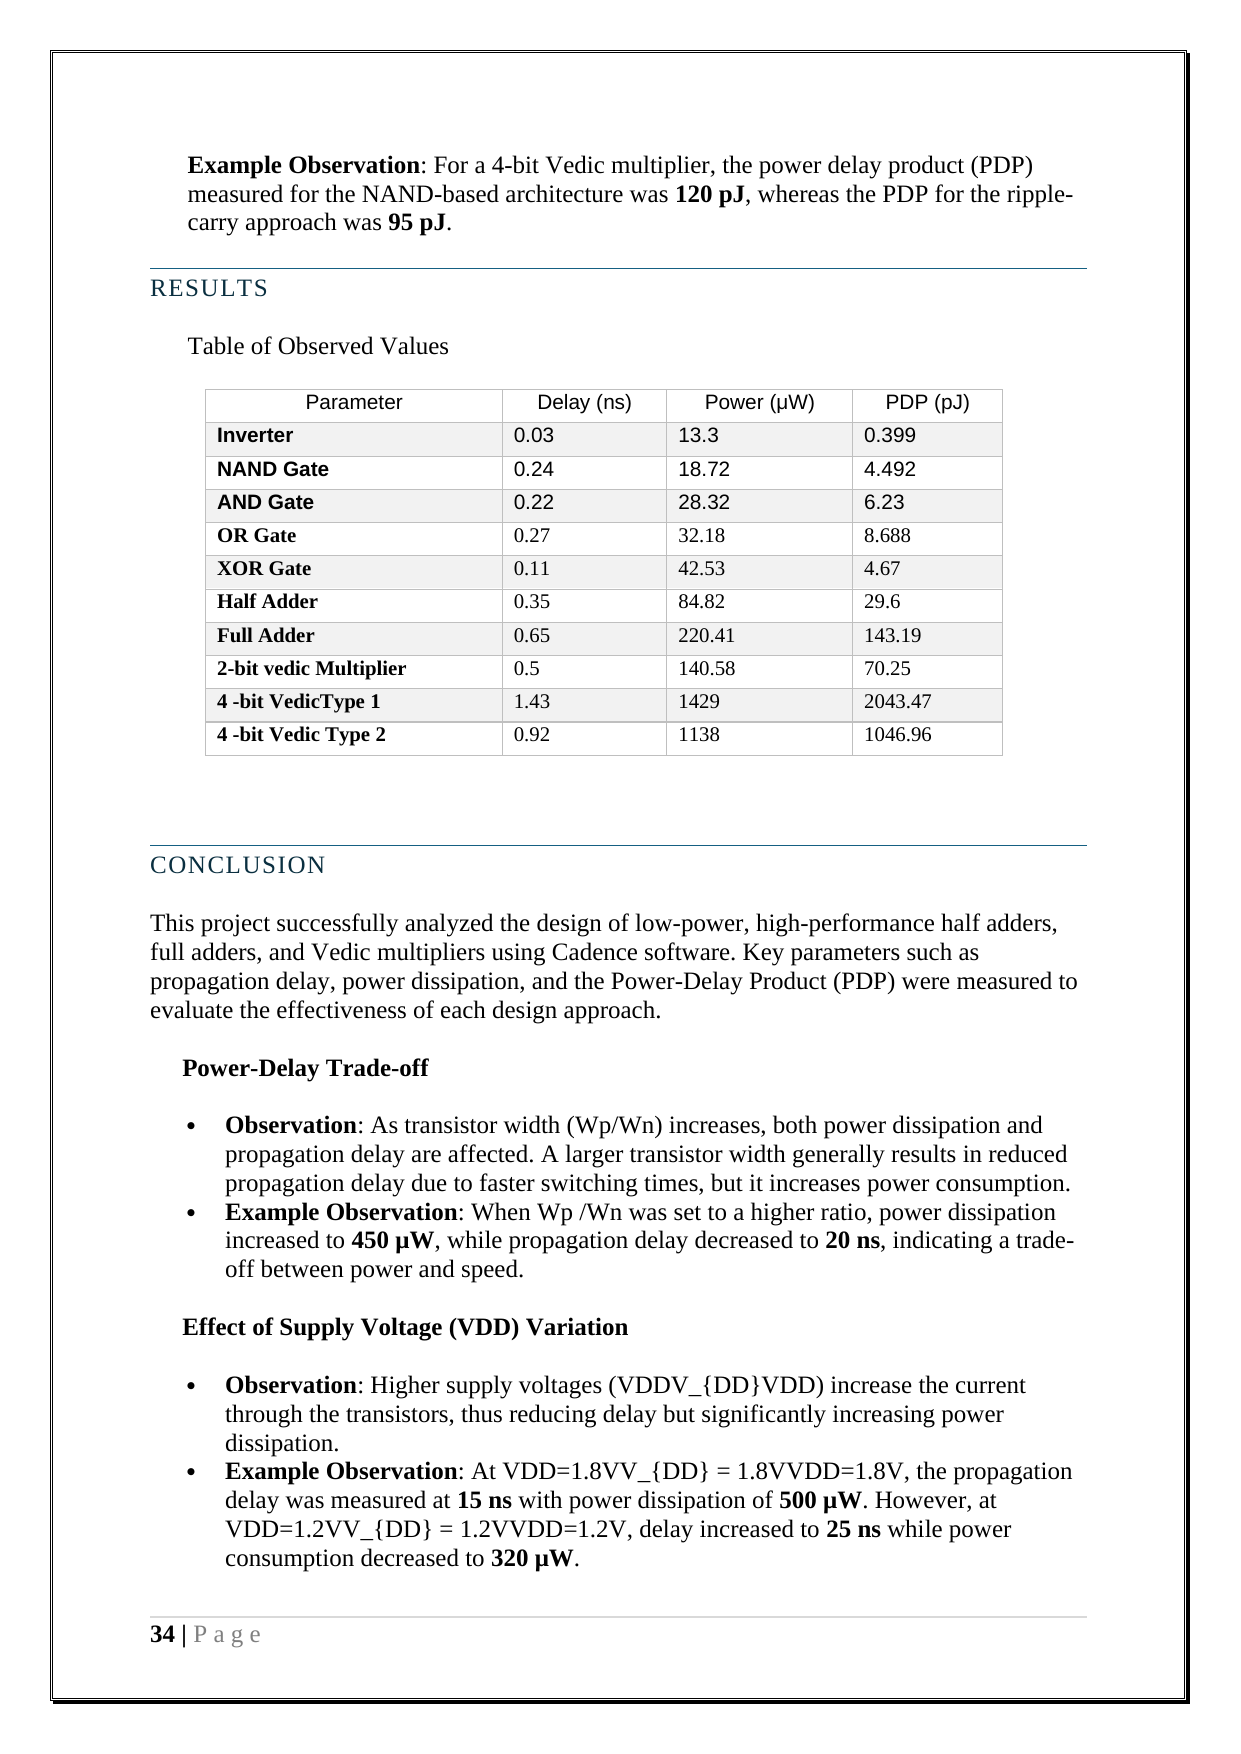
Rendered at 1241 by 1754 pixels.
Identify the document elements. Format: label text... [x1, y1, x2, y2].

table_cell 4 -bit Vedic Type 2 [206, 723, 502, 754]
table_cell 6.23 [853, 490, 1002, 522]
table_cell 70.25 [853, 656, 1002, 688]
table_cell OR Gate [206, 523, 502, 555]
table_cell 0.399 [853, 423, 1002, 456]
text This project successfully analyzed the design of low-power, high-performance half adders, full adders, and Vedic multipliers using Cadence software. Key parameters such as propagation delay, power dissipation, and the Power-Delay Product (PDP) were measured to evaluate the effectiveness of each design approach. [150, 908, 1087, 1023]
text  Power-Delay Trade-off [150, 1053, 1087, 1081]
table_cell 2-bit vedic Multiplier [206, 656, 502, 688]
subtitle Results [150, 269, 1087, 302]
table_cell 42.53 [667, 556, 852, 588]
list Example Observation: When Wp ​/Wn​ was set to a higher ratio, power dissipation increased to 450 μW, while propagation delay decreased to 20 ns, indicating a trade-off between power and speed. [187, 1197, 1087, 1283]
table_cell 0.5 [503, 656, 666, 688]
subtitle conclusion [150, 846, 1087, 879]
table_cell Inverter [206, 423, 502, 456]
table_cell 84.82 [667, 590, 852, 622]
table_cell 32.18 [667, 523, 852, 555]
table_cell AND Gate [206, 490, 502, 522]
list Observation: Higher supply voltages (VDDV_{DD}VDD​) increase the current through the transistors, thus reducing delay but significantly increasing power dissipation. [187, 1370, 1087, 1456]
table_cell 140.58 [667, 656, 852, 688]
list Example Observation: At VDD=1.8VV_{DD} = 1.8VVDD​=1.8V, the propagation delay was measured at 15 ns with power dissipation of 500 μW. However, at VDD=1.2VV_{DD} = 1.2VVDD​=1.2V, delay increased to 25 ns while power consumption decreased to 320 μW. [187, 1456, 1087, 1571]
table_header PDP (pJ) [853, 390, 1002, 422]
text Example Observation: For a 4-bit Vedic multiplier, the power delay product (PDP) measured for the NAND-based architecture was 120 pJ, whereas the PDP for the ripple-carry approach was 95 pJ. [187, 150, 1087, 236]
table_cell 4.67 [853, 556, 1002, 588]
table_cell 0.65 [503, 623, 666, 655]
table_cell 1429 [667, 689, 852, 721]
table_header Delay (ns) [503, 390, 666, 422]
table_cell 2043.47 [853, 689, 1002, 721]
table_cell 0.35 [503, 590, 666, 622]
table_cell 0.24 [503, 457, 666, 489]
table_cell 18.72 [667, 457, 852, 489]
table_cell 220.41 [667, 623, 852, 655]
table_cell 4.492 [853, 457, 1002, 489]
table_cell NAND Gate [206, 457, 502, 489]
text  Effect of Supply Voltage (VDD) Variation [150, 1312, 1087, 1341]
list Observation: As transistor width (Wp​/Wn​) increases, both power dissipation and propagation delay are affected. A larger transistor width generally results in reduced propagation delay due to faster switching times, but it increases power consumption. [187, 1111, 1087, 1197]
table_cell 4 -bit VedicType 1 [206, 689, 502, 721]
table_cell Half Adder [206, 590, 502, 622]
table_cell XOR Gate [206, 556, 502, 588]
table_cell 8.688 [853, 523, 1002, 555]
table_cell 0.27 [503, 523, 666, 555]
table_cell 28.32 [667, 490, 852, 522]
table_cell 0.11 [503, 556, 666, 588]
table_cell Full Adder [206, 623, 502, 655]
table_cell 13.3 [667, 423, 852, 456]
table_cell 1046.96 [853, 723, 1002, 754]
table_cell 1.43 [503, 689, 666, 721]
table_cell 143.19 [853, 623, 1002, 655]
table_header Power (μW) [667, 390, 852, 422]
table_cell 0.92 [503, 723, 666, 754]
text Table of Observed Values [187, 331, 1087, 360]
table_cell 1138 [667, 723, 852, 754]
table_cell 0.03 [503, 423, 666, 456]
table_header Parameter [206, 390, 502, 422]
table_cell 29.6 [853, 590, 1002, 622]
table_cell 0.22 [503, 490, 666, 522]
